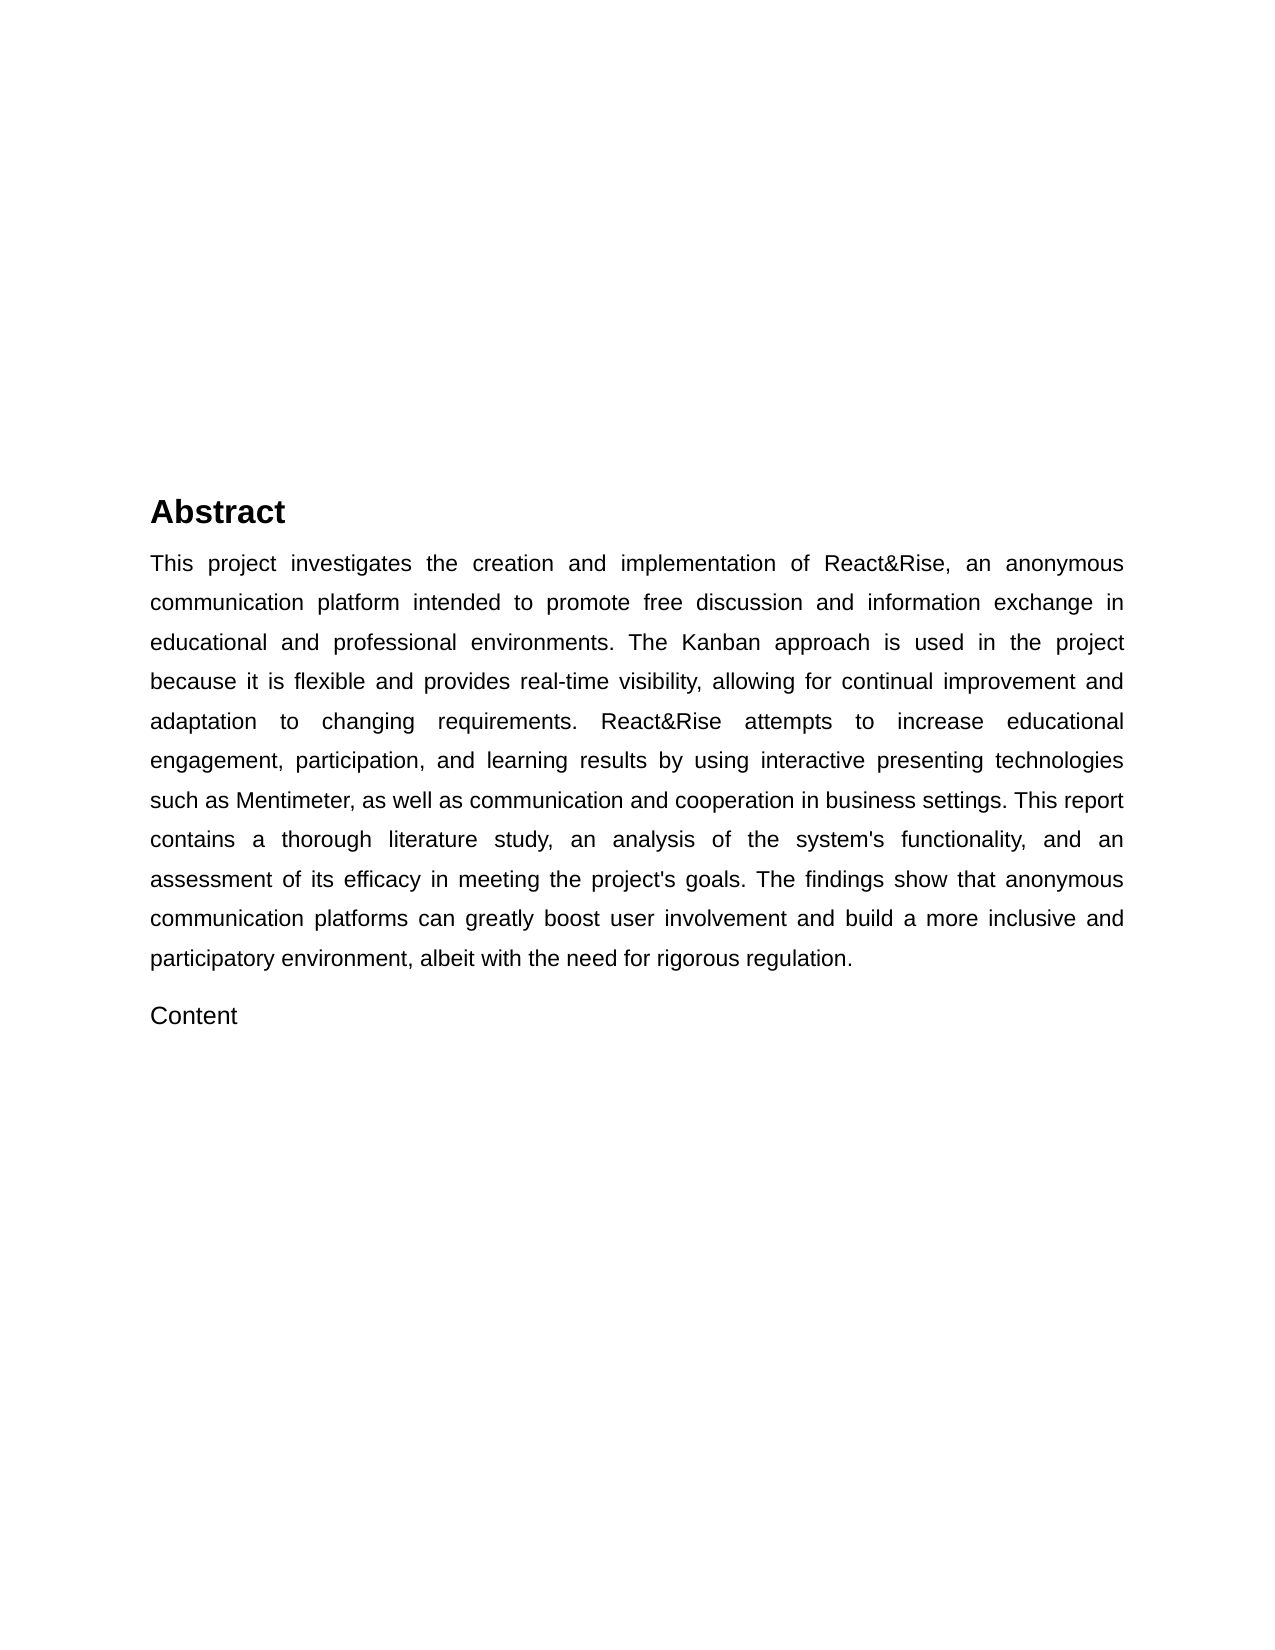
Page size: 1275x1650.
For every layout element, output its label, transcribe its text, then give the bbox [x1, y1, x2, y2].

text This project investigates the creation and implementation of React&Rise, an anonymous communication platform intended to promote free discussion and information exchange in educational and professional environments. The Kanban approach is used in the project because it is flexible and provides real-time visibility, allowing for continual improvement and adaptation to changing requirements. React&Rise attempts to increase educational engagement, participation, and learning results by using interactive presenting technologies such as Mentimeter, as well as communication and cooperation in business settings. This report contains a thorough literature study, an analysis of the system's functionality, and an assessment of its efficacy in meeting the project's goals. The findings show that anonymous communication platforms can greatly boost user involvement and build a more inclusive and participatory environment, albeit with the need for rigorous regulation. [150, 550, 1125, 971]
subtitle Abstract [150, 492, 1125, 531]
